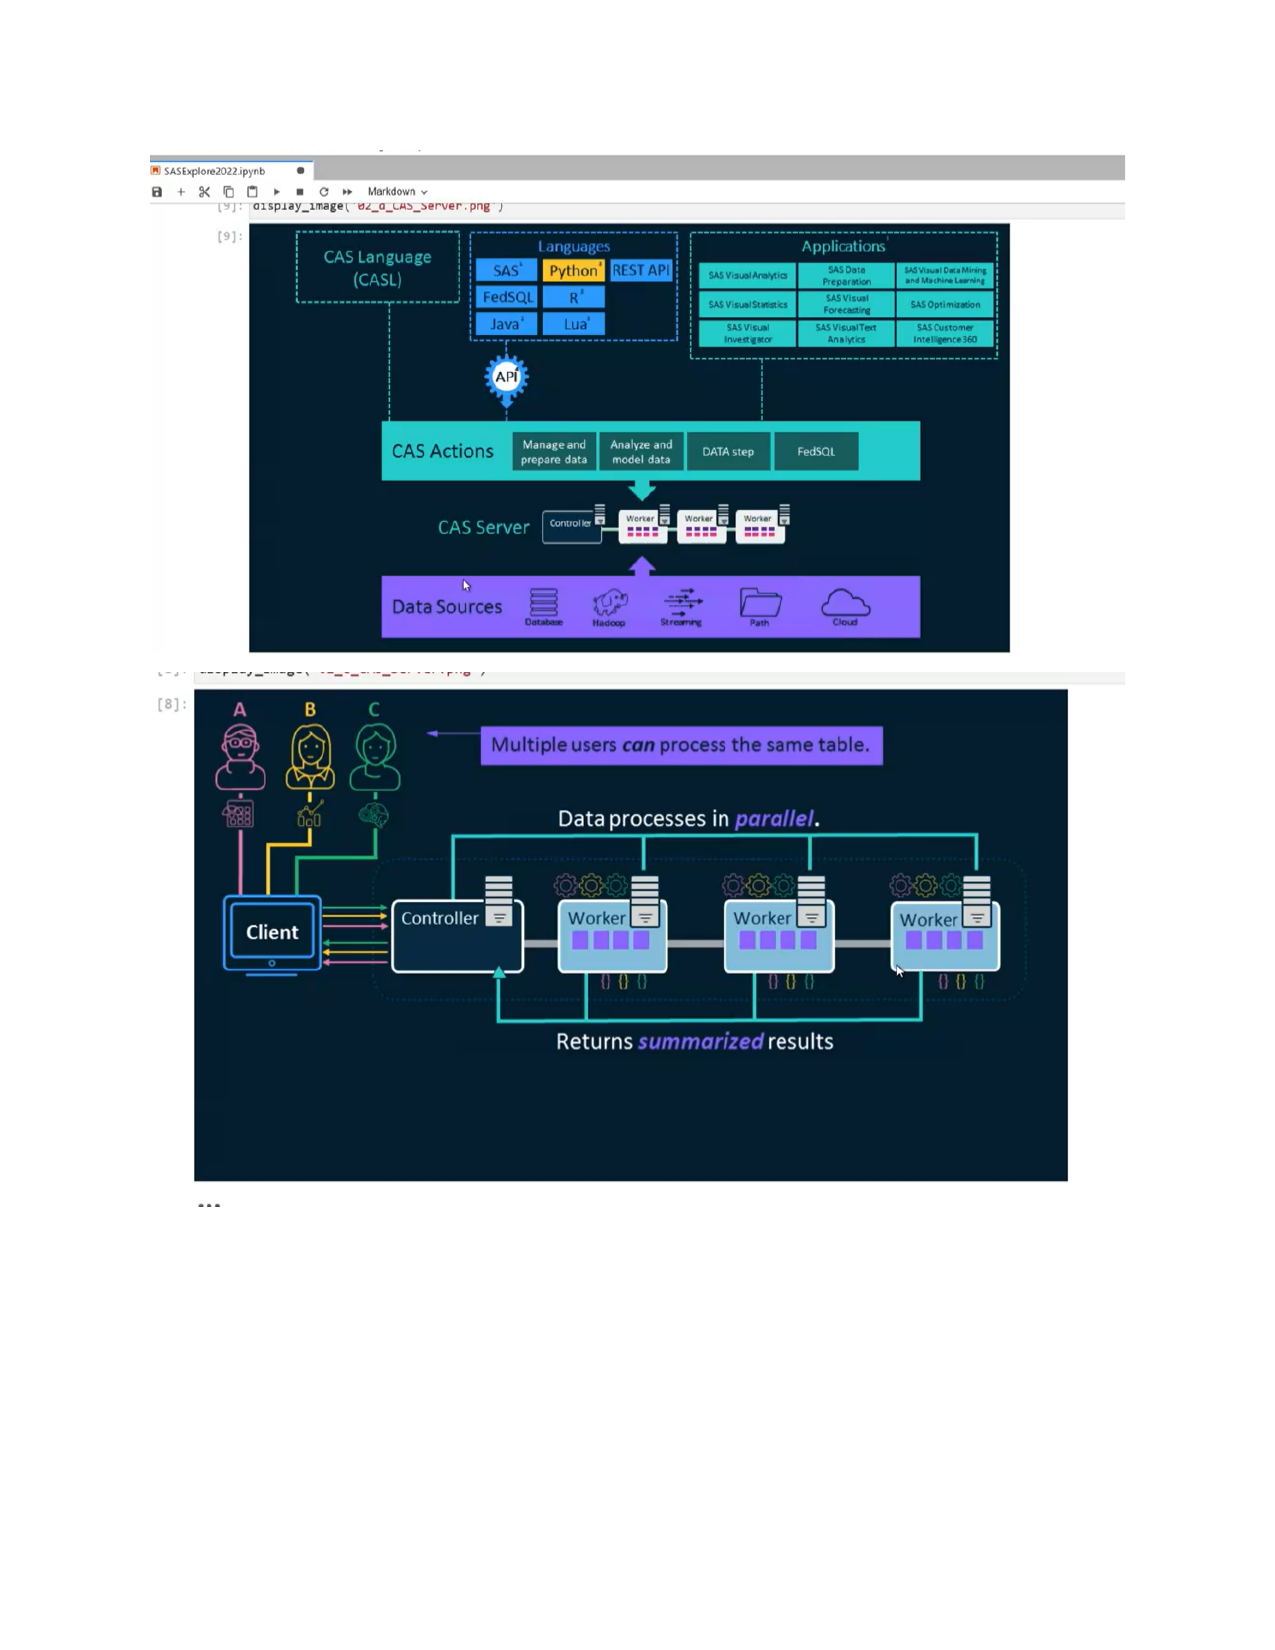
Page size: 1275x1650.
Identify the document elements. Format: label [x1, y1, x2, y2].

picture [150, 672, 1125, 1207]
picture [150, 150, 1125, 654]
